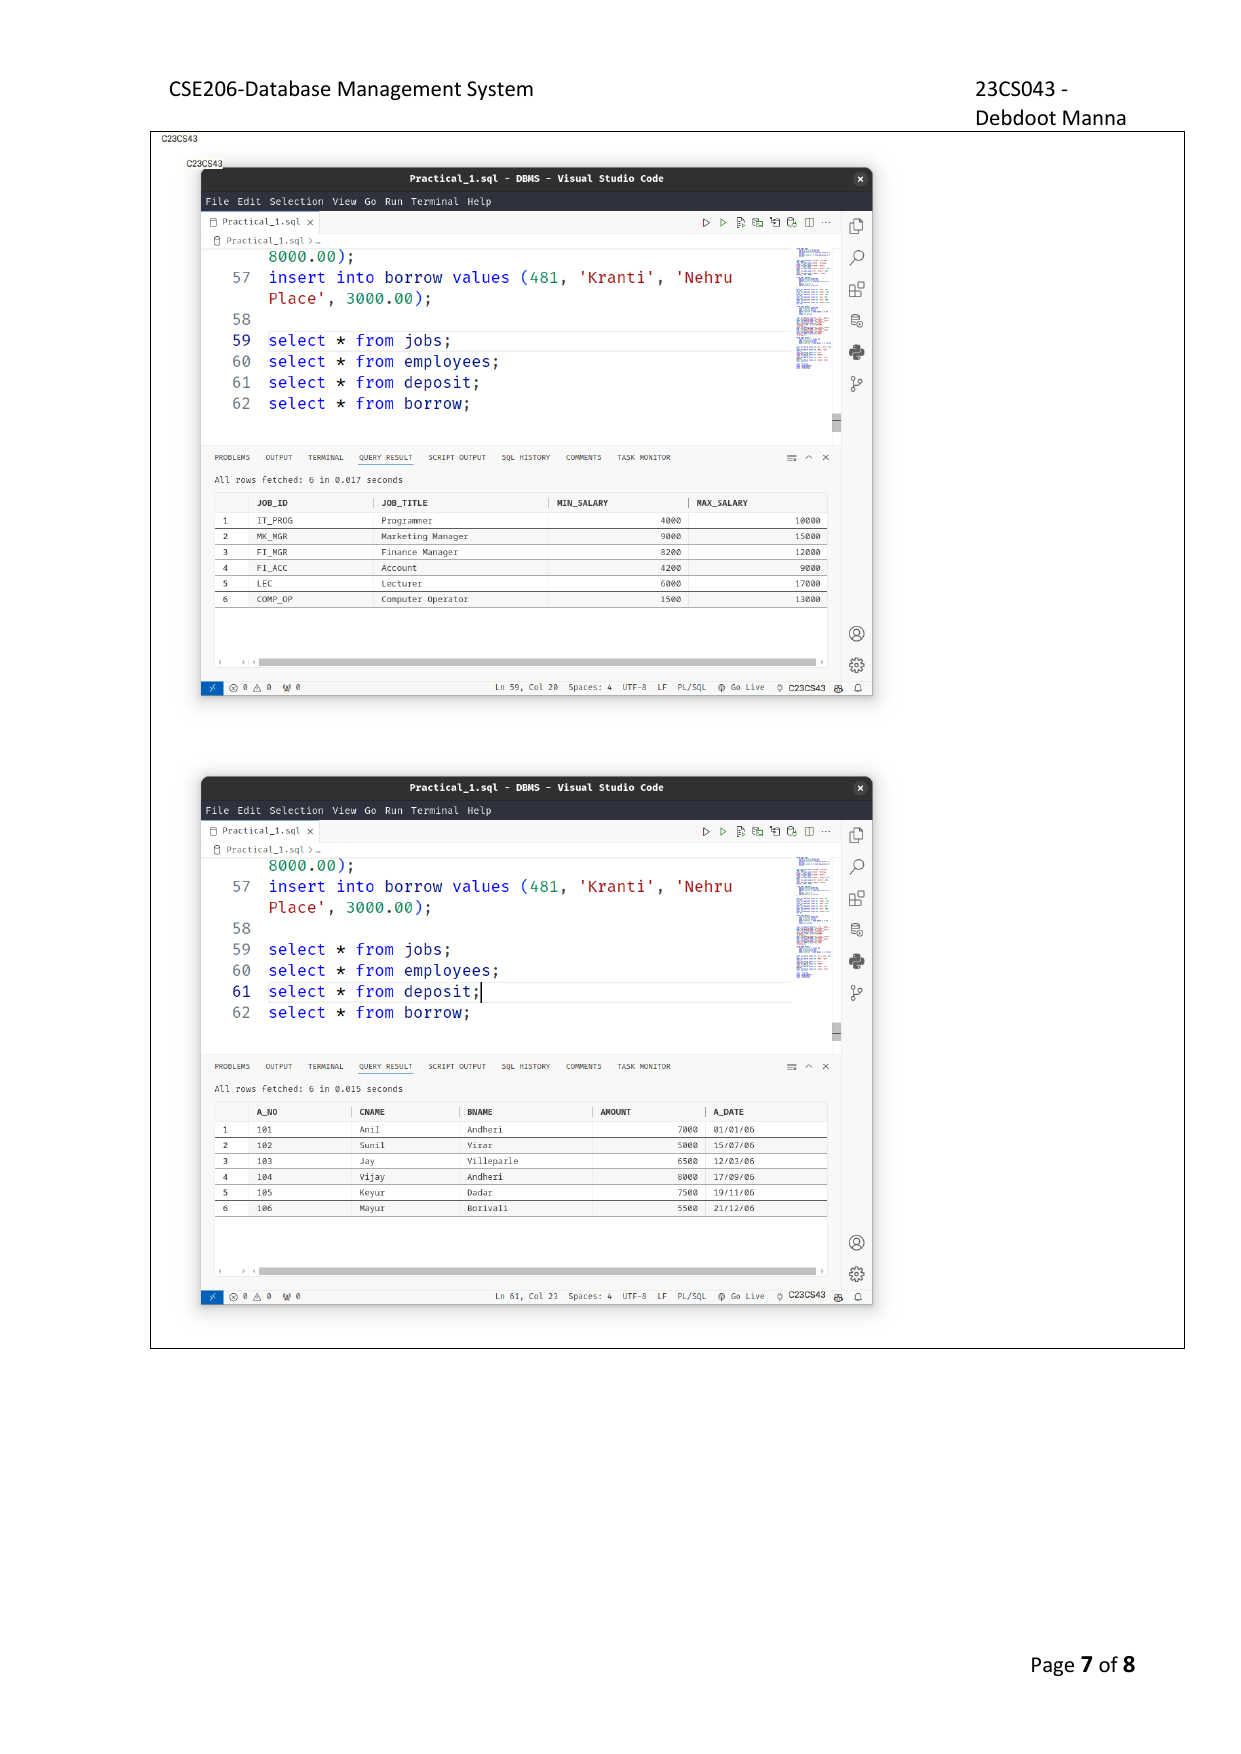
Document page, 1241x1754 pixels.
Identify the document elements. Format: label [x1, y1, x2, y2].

picture [161, 741, 912, 1348]
picture [160, 132, 912, 739]
table_cell [151, 132, 1184, 1348]
